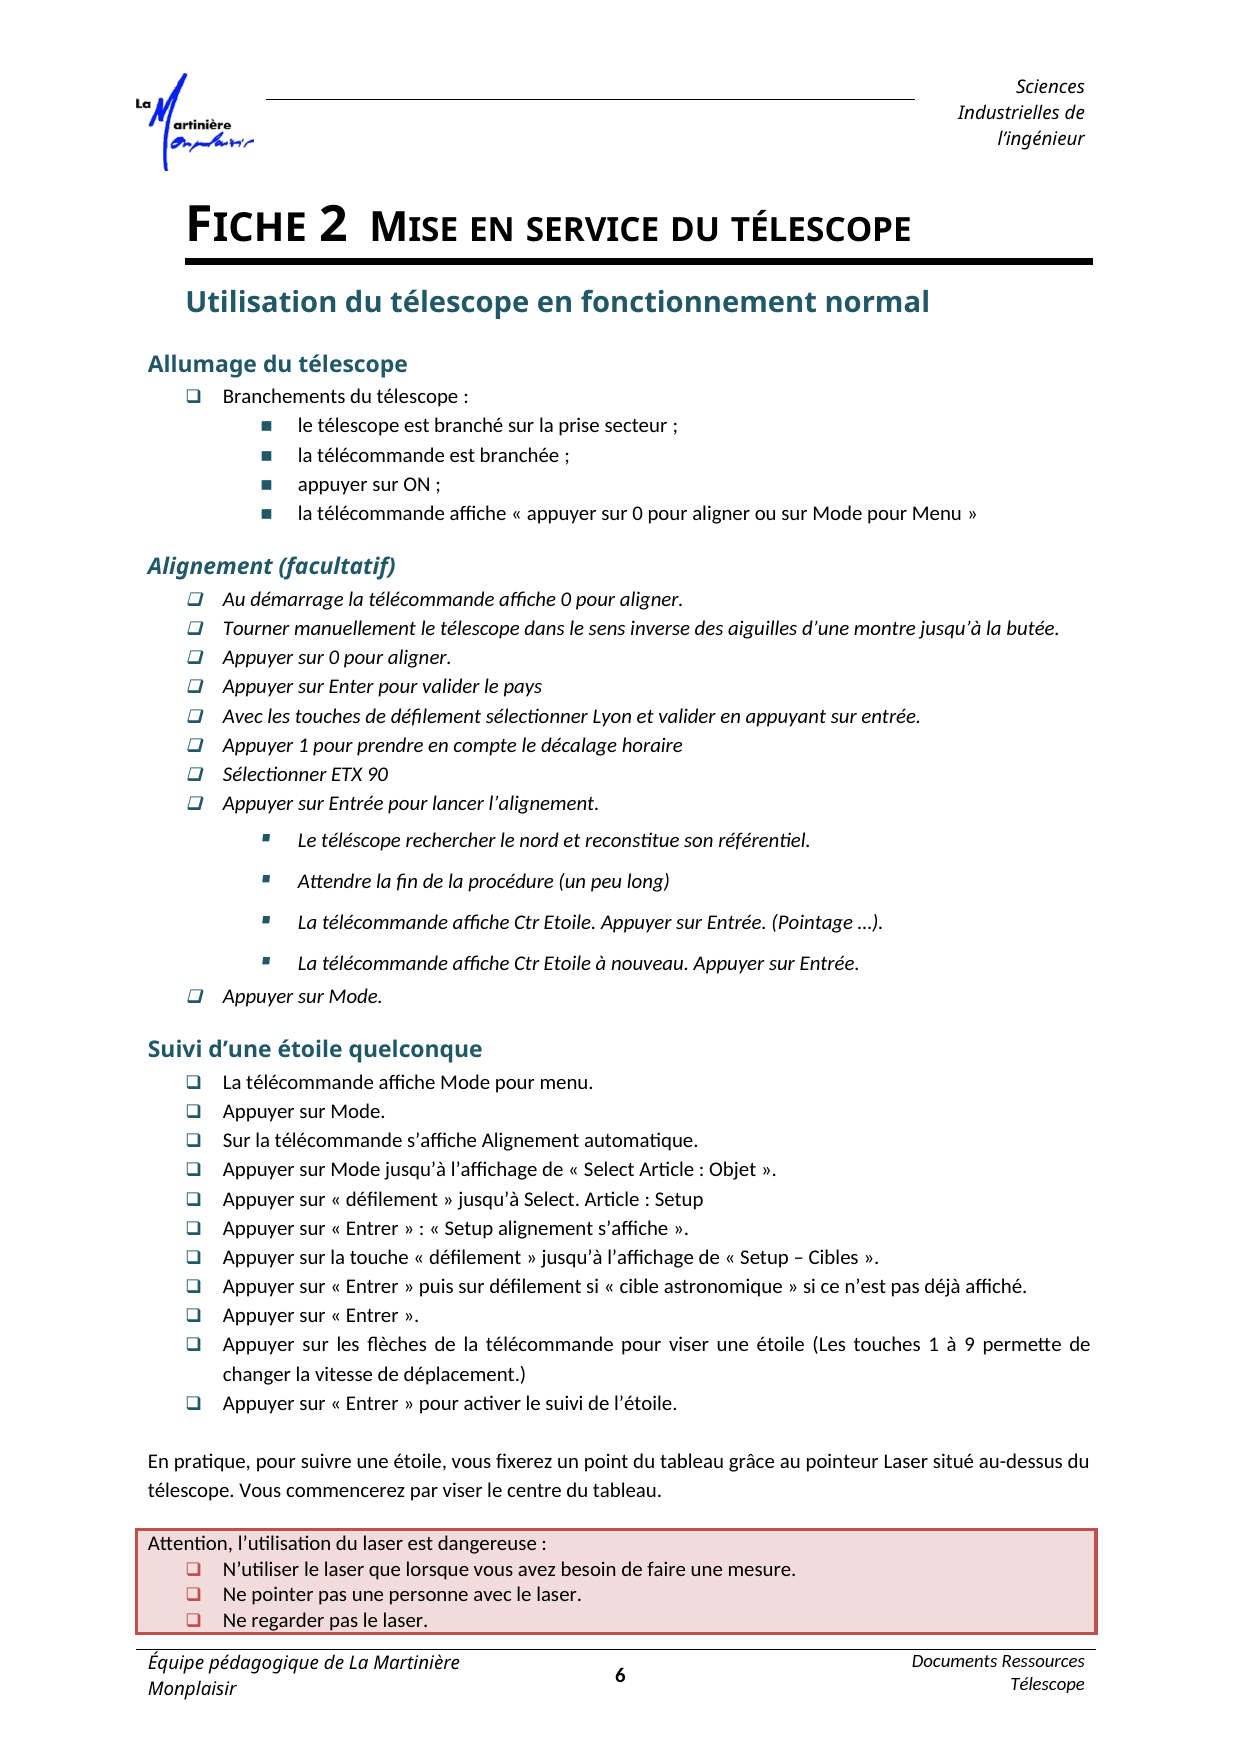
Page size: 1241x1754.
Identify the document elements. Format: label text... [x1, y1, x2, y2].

list Appuyer sur 0 pour aligner. [185, 644, 1093, 670]
list Appuyer sur Mode jusqu’à l’affichage de « Select Article : Objet ». [185, 1157, 1093, 1182]
list Appuyer sur « défilement » jusqu’à Select. Article : Setup [185, 1186, 1093, 1211]
list Appuyer sur la touche « défilement » jusqu’à l’affichage de « Setup – Cibles ». [185, 1244, 1093, 1269]
subtitle Suivi d’une étoile quelconque [148, 1033, 1093, 1064]
list appuyer sur ON ; [260, 471, 1093, 496]
subtitle Mise en service du télescope [185, 188, 1093, 258]
list Branchements du télescope : [185, 383, 1093, 409]
list Au démarrage la télécommande affiche 0 pour aligner. [185, 586, 1093, 612]
list Appuyer sur Enter pour valider le pays [185, 674, 1093, 699]
list Appuyer sur « Entrer ». [185, 1302, 1093, 1328]
list Appuyer sur « Entrer » puis sur défilement si « cible astronomique » si ce n’est pas déjà affiché. [185, 1273, 1093, 1299]
list Appuyer sur Entrée pour lancer l’alignement. [185, 790, 1093, 816]
list la télécommande affiche « appuyer sur 0 pour aligner ou sur Mode pour Menu » [260, 500, 1093, 526]
list Appuyer 1 pour prendre en compte le décalage horaire [185, 732, 1093, 757]
list Appuyer sur les flèches de la télécommande pour viser une étoile (Les touches 1 à 9 permette de changer la vitesse de déplacement.) [185, 1332, 1093, 1386]
picture [136, 73, 254, 171]
text En pratique, pour suivre une étoile, vous fixerez un point du tableau grâce au pointeur Laser situé au-dessus du télescope. Vous commencerez par viser le centre du tableau. [148, 1448, 1093, 1503]
list la télécommande est branchée ; [260, 442, 1093, 467]
list La télécommande affiche Ctr Etoile à nouveau. Appuyer sur Entrée. [260, 942, 1093, 978]
subtitle Allumage du télescope [148, 348, 1093, 379]
subtitle Utilisation du télescope en fonctionnement normal [185, 281, 1093, 321]
list Avec les touches de défilement sélectionner Lyon et valider en appuyant sur entrée. [185, 703, 1093, 728]
list Sélectionner ETX 90 [185, 761, 1093, 787]
list Appuyer sur « Entrer » pour activer le suivi de l’étoile. [185, 1390, 1093, 1415]
list Tourner manuellement le télescope dans le sens inverse des aiguilles d’une montre jusqu’à la butée. [185, 615, 1093, 641]
list Le téléscope rechercher le nord et reconstitue son référentiel. [260, 819, 1093, 855]
list La télécommande affiche Ctr Etoile. Appuyer sur Entrée. (Pointage …). [260, 901, 1093, 937]
subtitle Alignement (facultatif) [148, 550, 1093, 581]
list La télécommande affiche Mode pour menu. [185, 1069, 1093, 1094]
list Appuyer sur Mode. [185, 1098, 1093, 1124]
list le télescope est branché sur la prise secteur ; [260, 413, 1093, 438]
list Appuyer sur Mode. [185, 983, 1093, 1009]
list Appuyer sur « Entrer » : « Setup alignement s’affiche ». [185, 1215, 1093, 1240]
list Attendre la fin de la procédure (un peu long) [260, 860, 1093, 896]
list Sur la télécommande s’affiche Alignement automatique. [185, 1127, 1093, 1153]
table_header Attention, l’utilisation du laser est dangereuse : N’utiliser le laser que lorsque vous avez besoin de faire une mesure. Ne pointer pas une personne avec le laser. Ne regarder pas le laser. [138, 1531, 1094, 1632]
